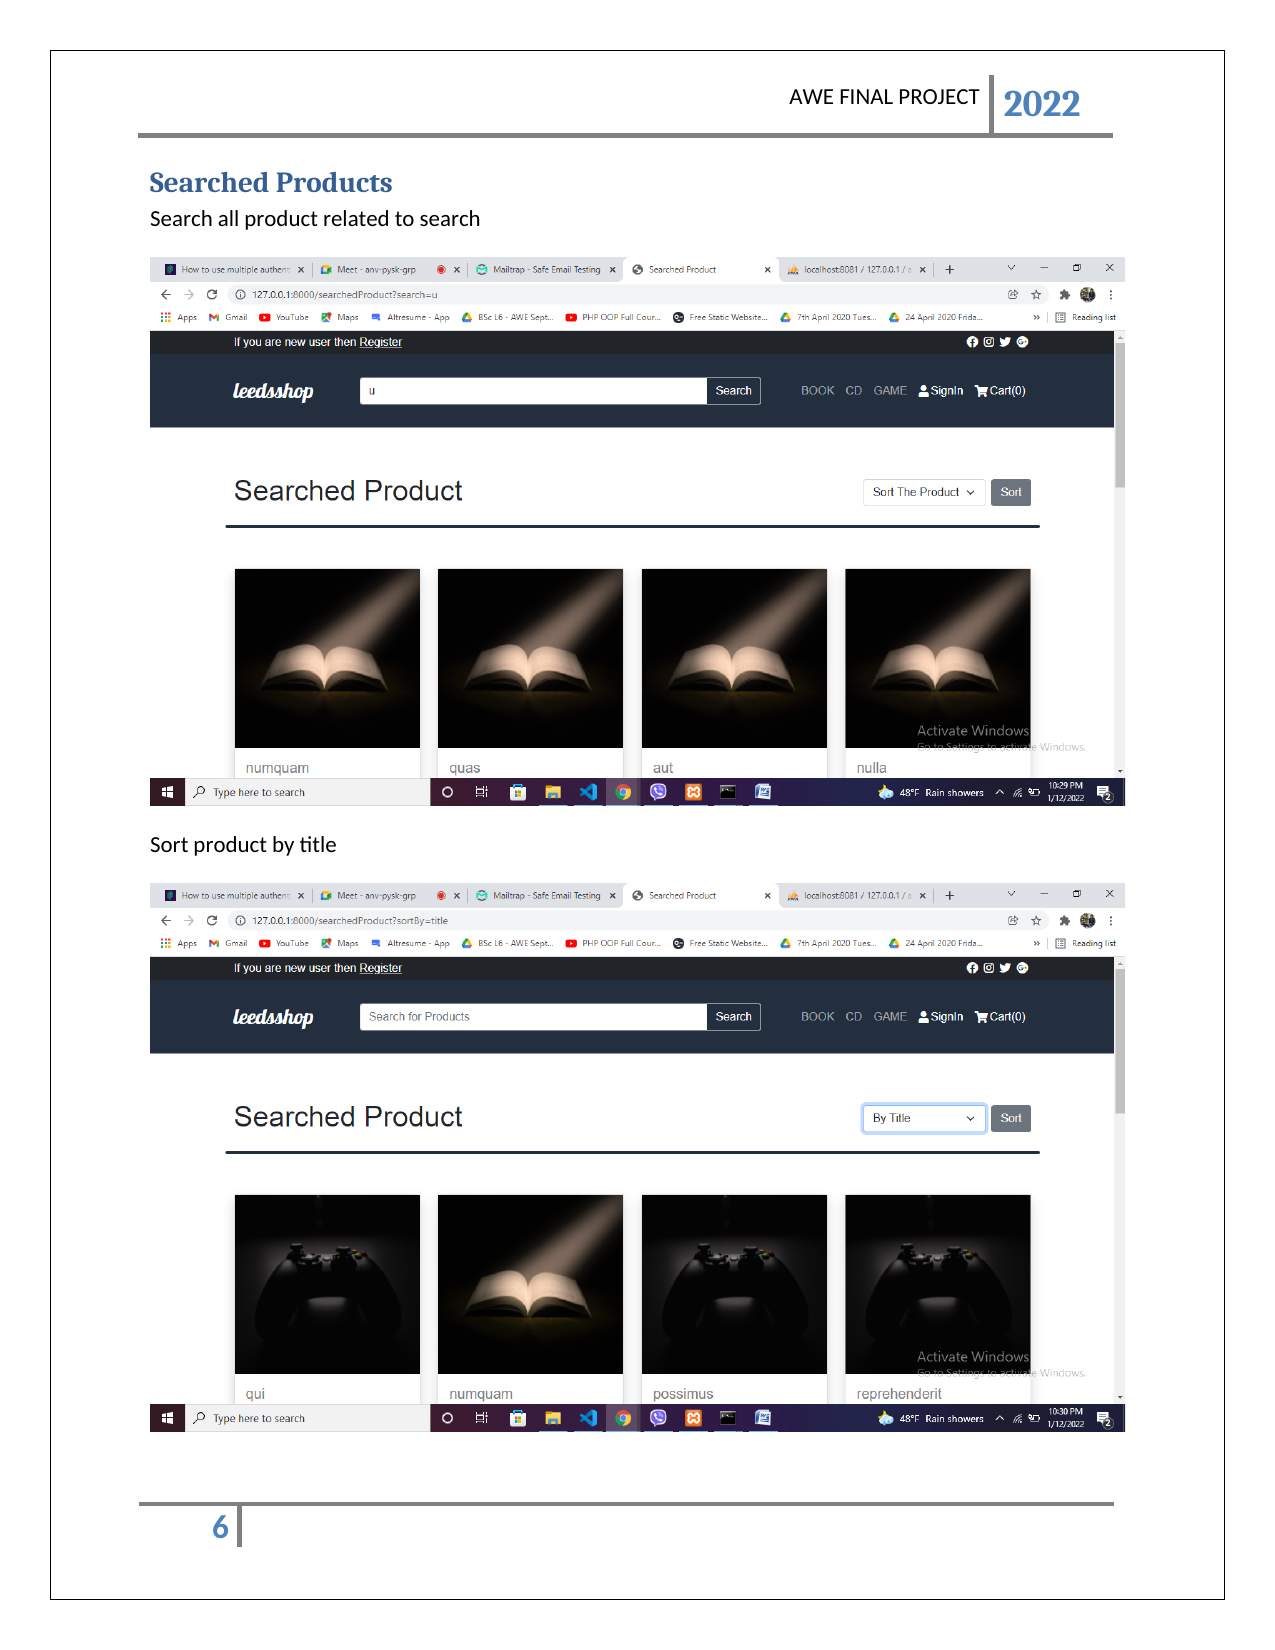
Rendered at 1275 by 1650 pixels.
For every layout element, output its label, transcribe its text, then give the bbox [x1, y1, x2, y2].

text Search all product related to search [150, 204, 1125, 232]
subtitle Searched Products [150, 166, 1125, 199]
text Sort product by title [150, 831, 1125, 858]
picture [150, 257, 1125, 806]
picture [150, 883, 1125, 1432]
